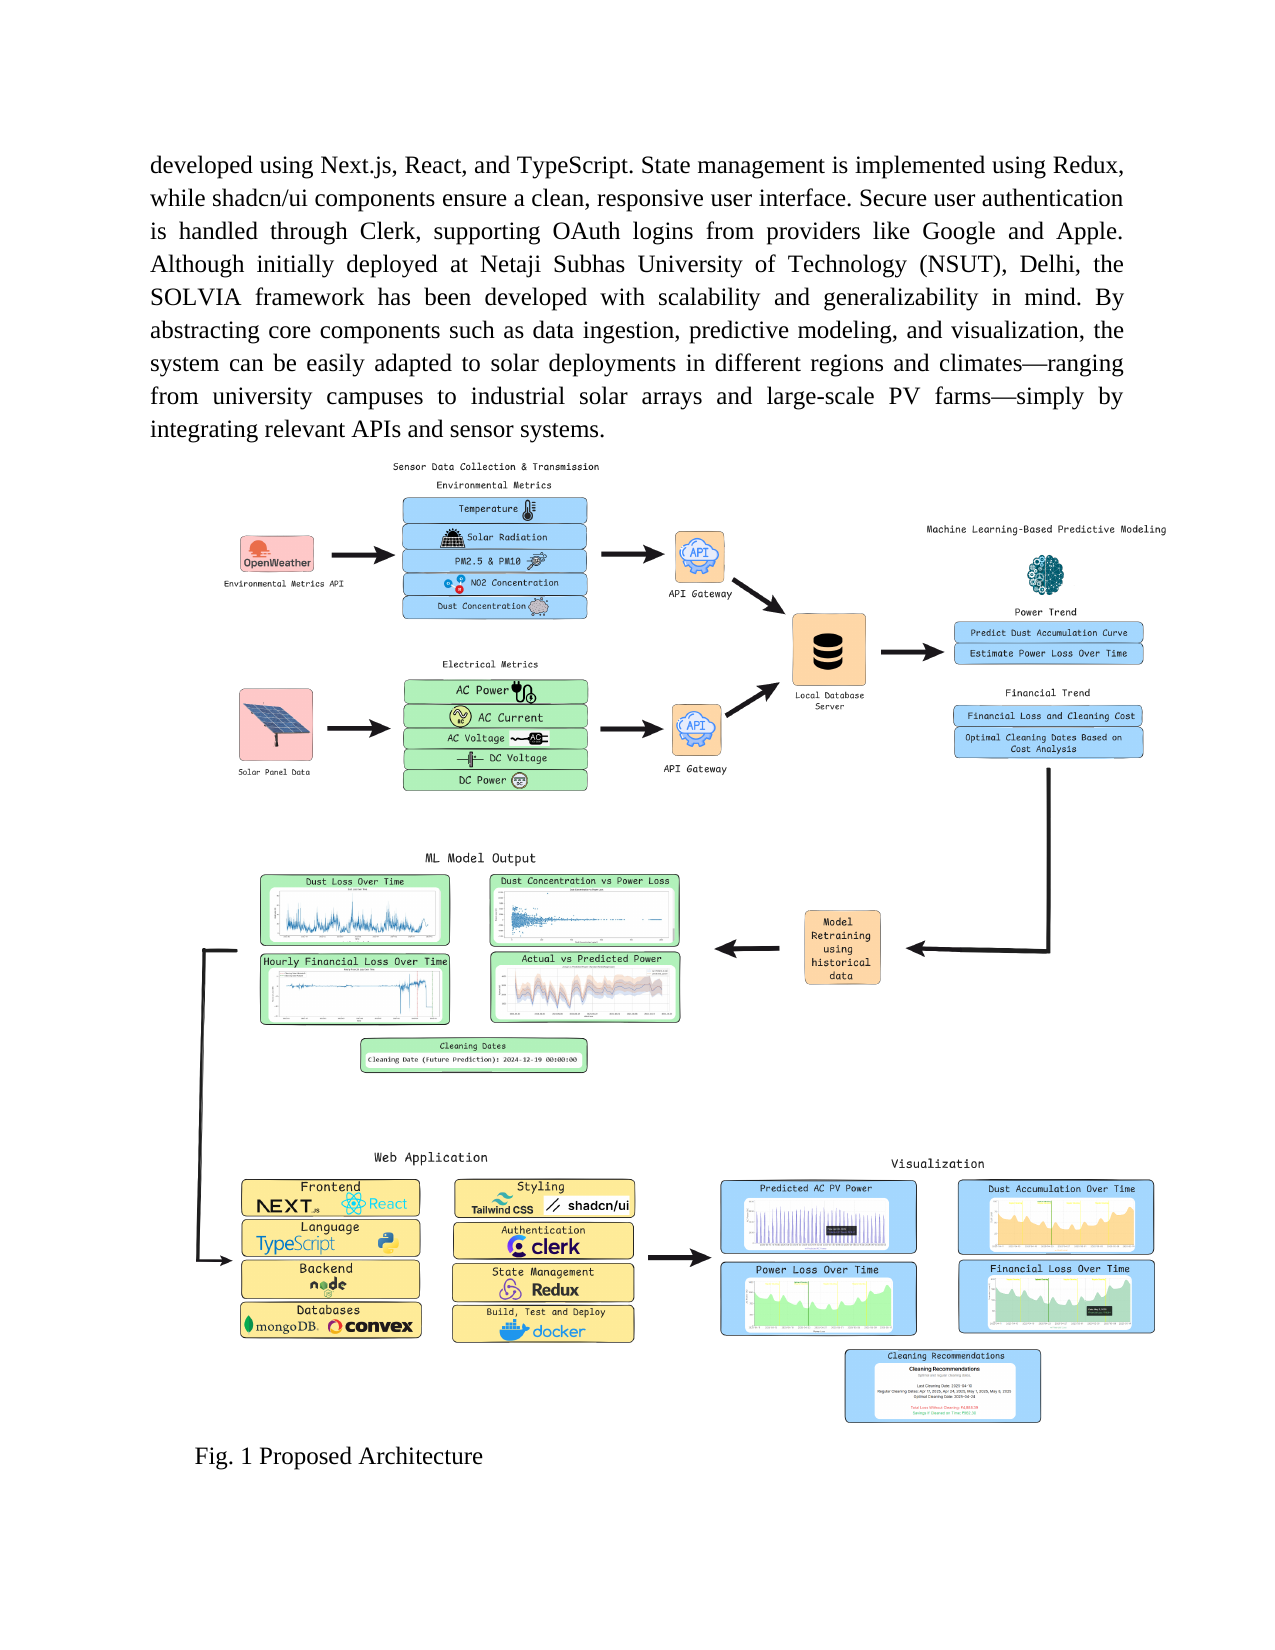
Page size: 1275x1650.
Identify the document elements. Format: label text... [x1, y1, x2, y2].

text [150, 150, 1125, 443]
text Fig. 1 Proposed Architecture [150, 1441, 1125, 1470]
picture [194, 459, 1170, 1424]
